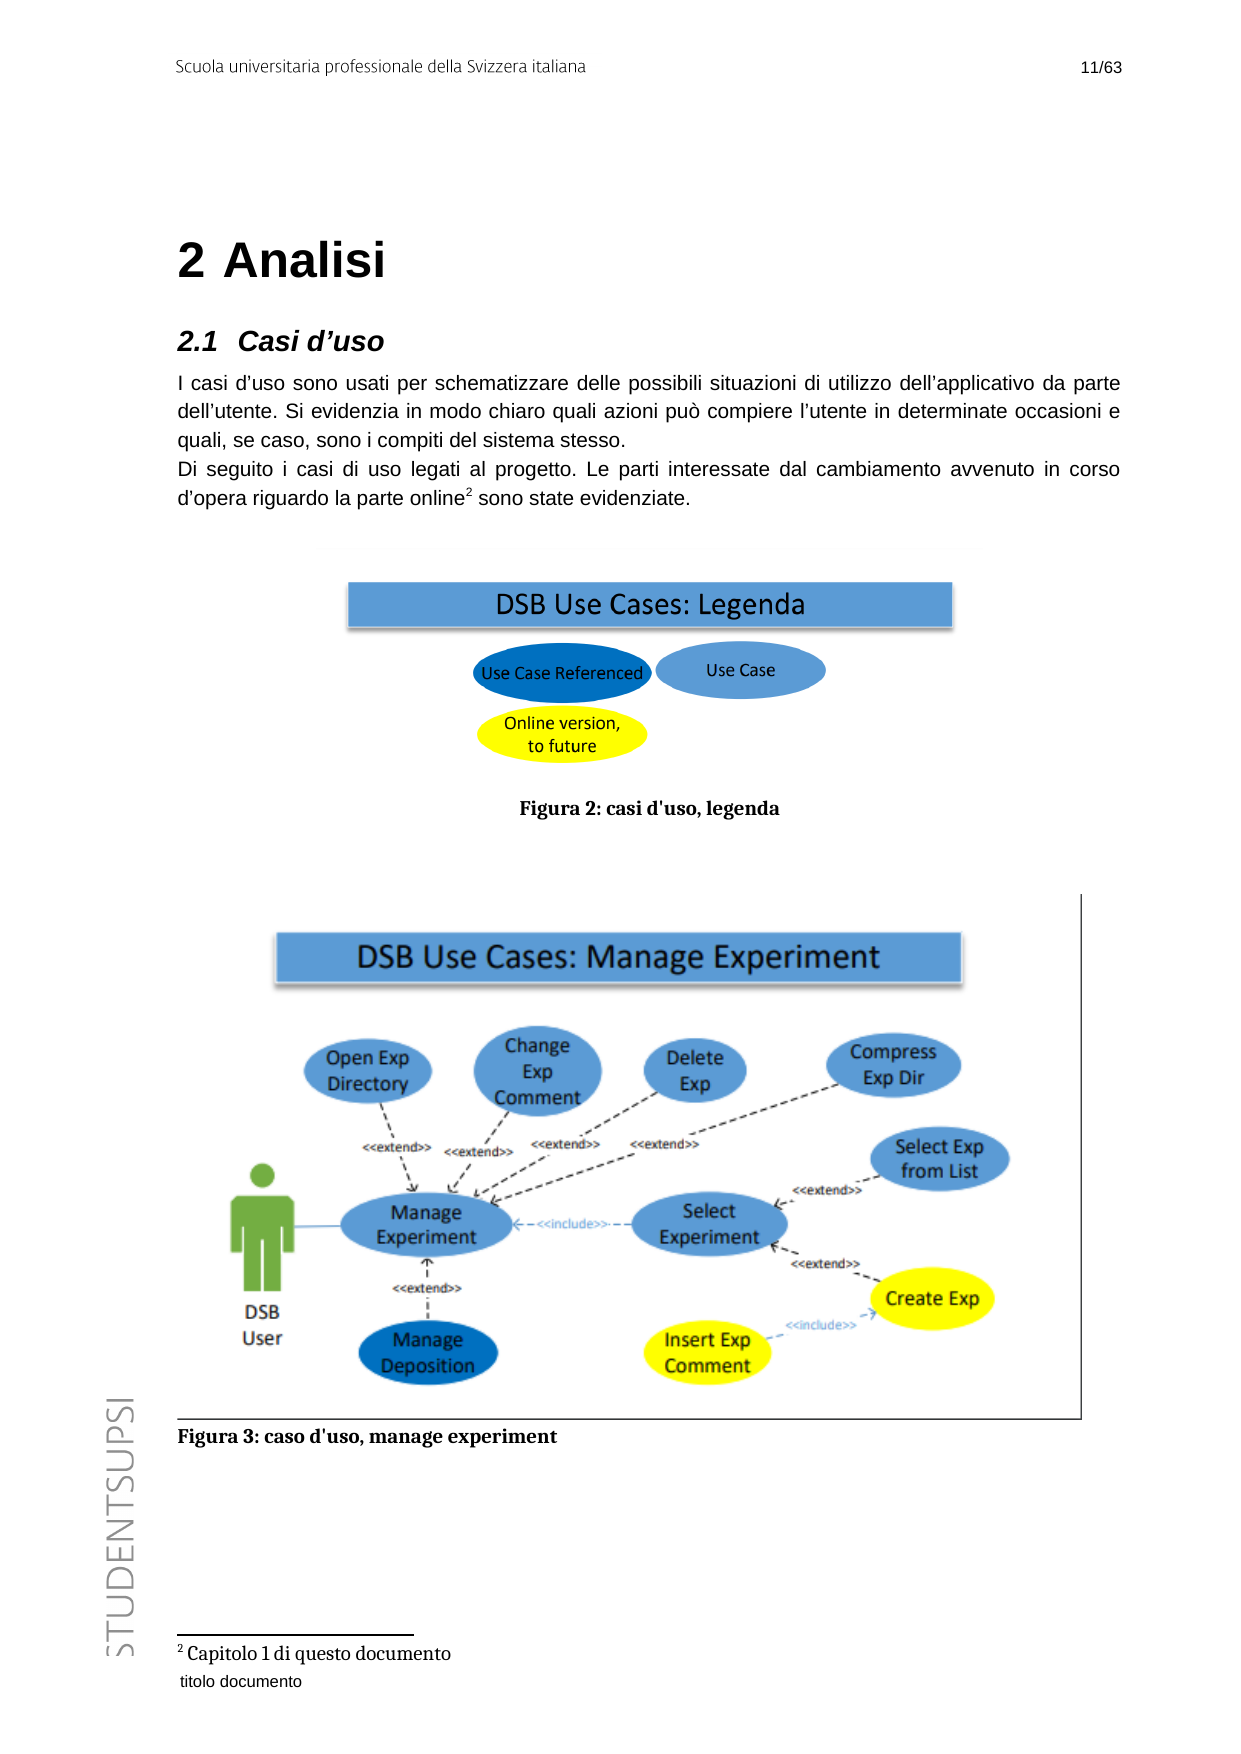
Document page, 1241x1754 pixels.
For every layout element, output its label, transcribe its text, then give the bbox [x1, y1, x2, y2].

text I casi d’uso sono usati per schematizzare delle possibili situazioni di utilizzo dell’applicativo da parte dell’utente. Si evidenzia in modo chiaro quali azioni può compiere l’utente in determinate occasioni e quali, se caso, sono i compiti del sistema stesso. [177, 371, 1122, 452]
subtitle Analisi [177, 230, 1122, 288]
subtitle Casi d’uso [177, 324, 1122, 358]
text Di seguito i casi di uso legati al progetto. Le parti interessate dal cambiamento avvenuto in corso d’opera riguardo la parte online sono state evidenziate. [177, 457, 1122, 509]
picture [177, 894, 1082, 1420]
picture [168, 53, 602, 80]
picture [316, 548, 984, 791]
picture [106, 1399, 134, 1657]
text Figura 3: caso d'uso, manage experiment [177, 1425, 1122, 1449]
text Figura 2: casi d'uso, legenda [177, 797, 1122, 821]
